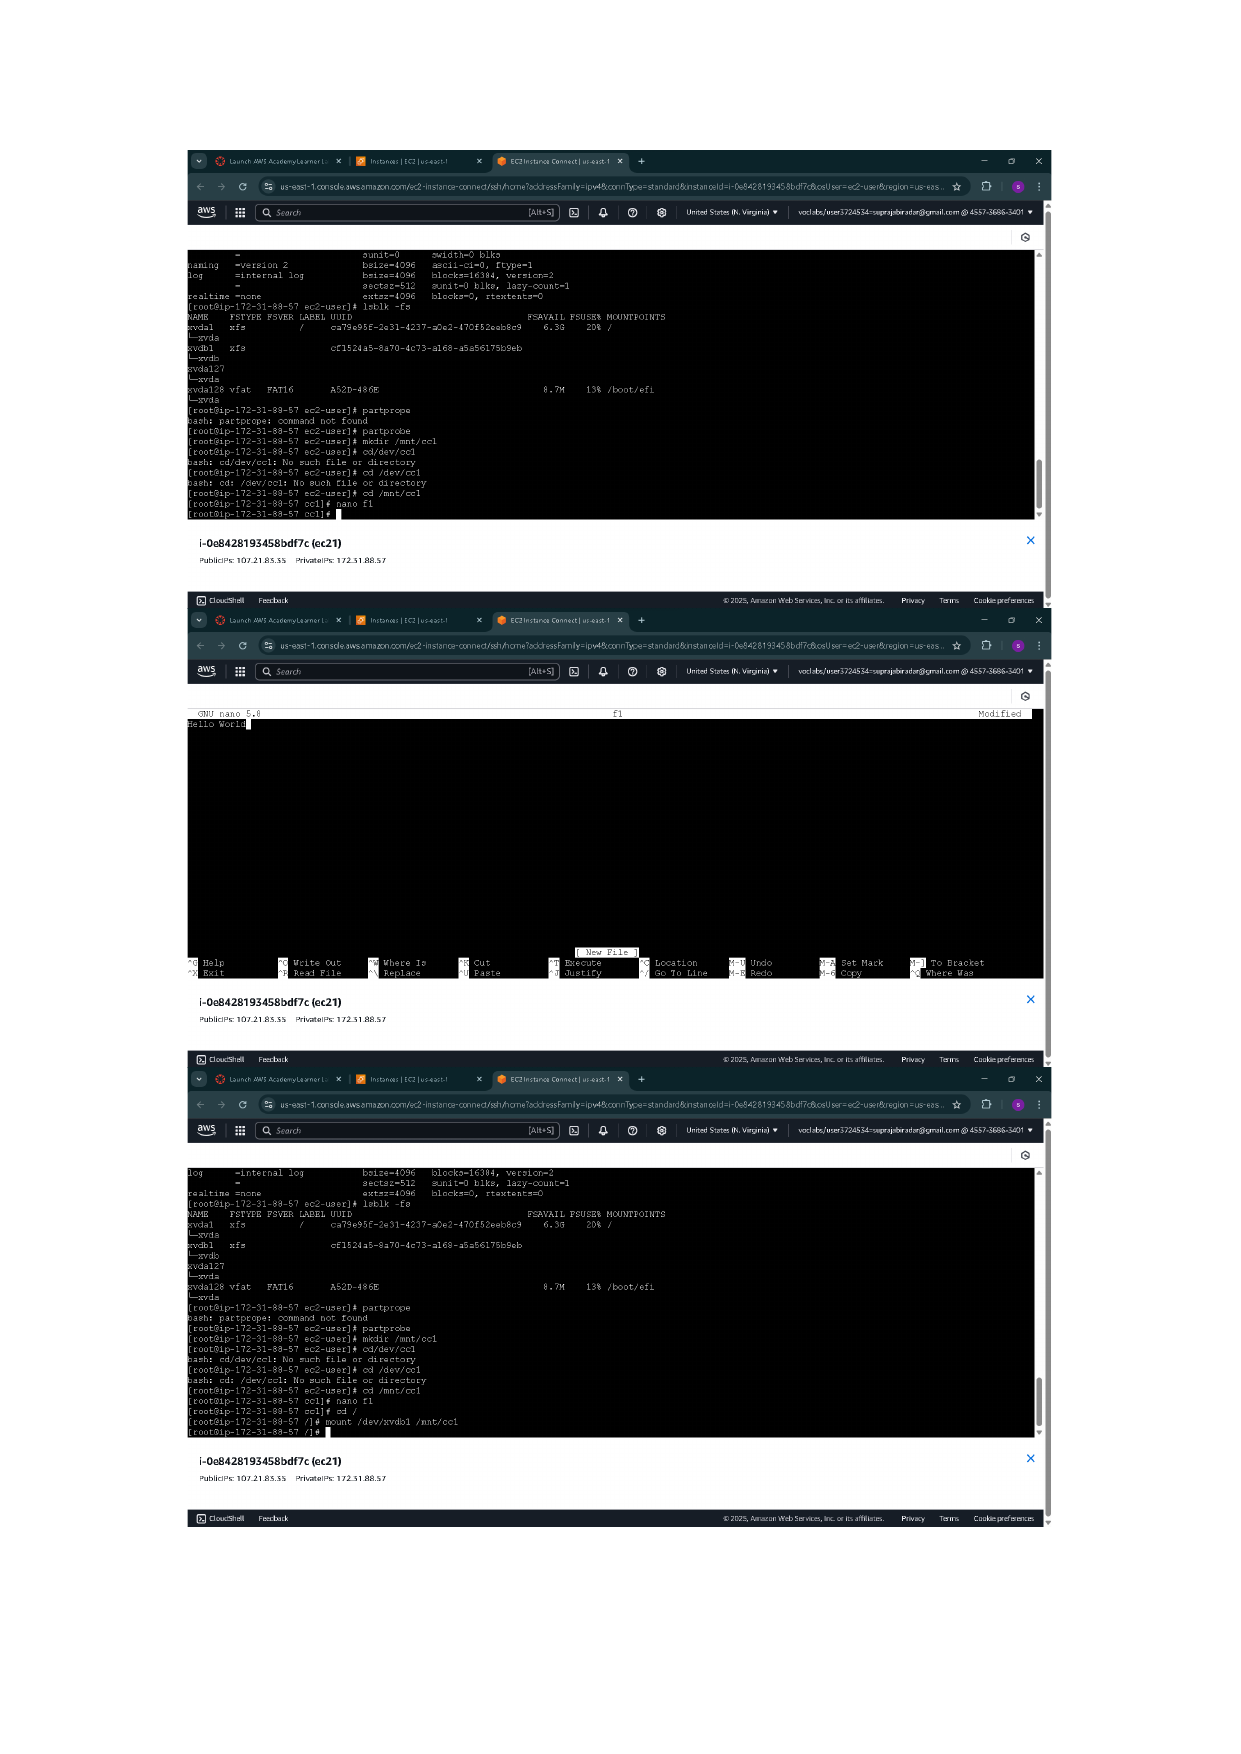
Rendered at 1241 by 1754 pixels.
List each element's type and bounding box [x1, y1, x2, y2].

picture [187, 150, 1052, 1527]
